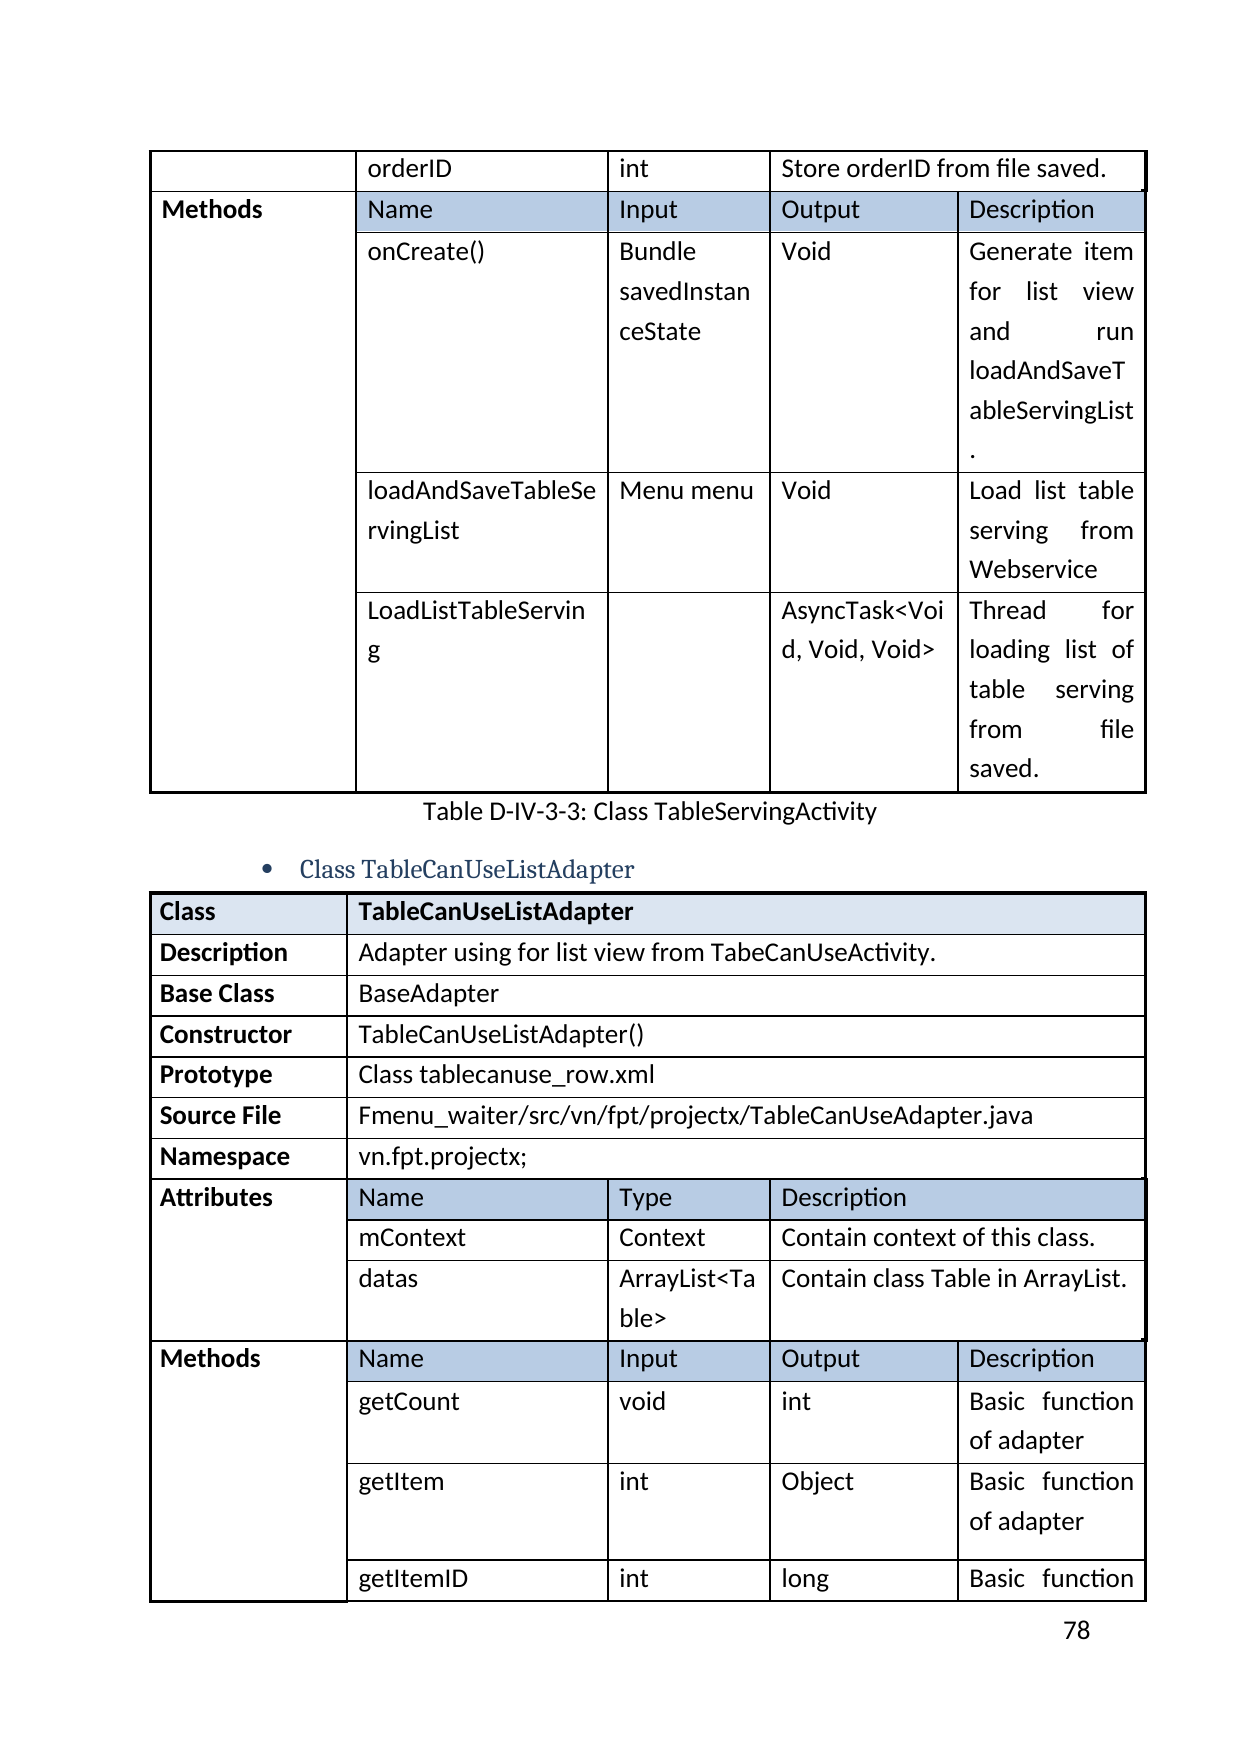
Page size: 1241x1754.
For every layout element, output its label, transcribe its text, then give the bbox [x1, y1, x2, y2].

table_cell int [771, 1382, 957, 1462]
table_cell [609, 593, 769, 791]
table_cell Prototype [152, 1058, 346, 1097]
table_cell Context [609, 1221, 769, 1259]
table_cell Namespace [152, 1139, 346, 1178]
table_cell Basic function of adapter [959, 1464, 1144, 1559]
table_cell int [609, 1561, 769, 1600]
table_cell void [609, 1382, 769, 1462]
table_cell Description [959, 192, 1144, 231]
table_cell Name [348, 1342, 607, 1381]
table_cell Fmenu_waiter/src/vn/fpt/projectx/TableCanUseAdapter.java [348, 1098, 1144, 1137]
table_cell Name [348, 1180, 607, 1219]
table_header TableCanUseListAdapter [348, 895, 1144, 934]
table_cell Constructor [152, 1017, 346, 1056]
table_cell Basic function of adapter [959, 1382, 1144, 1462]
table_cell getItem [348, 1464, 607, 1559]
table_cell Menu menu [609, 473, 769, 592]
table_cell onCreate() [357, 233, 607, 472]
table_cell Adapter using for list view from TabeCanUseActivity. [348, 935, 1144, 974]
table_cell LoadListTableServing [357, 593, 607, 791]
table_cell Thread for loading list of table serving from file saved. [959, 593, 1144, 791]
table_cell Void [771, 233, 957, 472]
table_cell Object [771, 1464, 957, 1559]
table_cell Description [959, 1342, 1144, 1381]
table_cell ArrayList<Table> [609, 1261, 769, 1340]
table_cell getCount [348, 1382, 607, 1462]
table_header Class [152, 895, 346, 934]
table_cell BaseAdapter [348, 976, 1144, 1015]
table_cell loadAndSaveTableServingList [357, 473, 607, 592]
table_cell Input [609, 192, 769, 231]
table_cell long [771, 1561, 957, 1600]
table_cell Class tablecanuse_row.xml [348, 1058, 1144, 1097]
table_cell int [609, 152, 769, 191]
table_cell Bundle savedInstanceState [609, 233, 769, 472]
table_cell Output [771, 192, 957, 231]
table_cell Source File [152, 1098, 346, 1137]
table_cell Store orderID from file saved. [771, 152, 1144, 191]
table_cell Void [771, 473, 957, 592]
table_cell Description [152, 935, 346, 974]
table_cell Methods [152, 192, 355, 791]
table_cell Description [771, 1180, 1144, 1219]
table_cell Generate item for list view and run loadAndSaveTableServingList. [959, 233, 1144, 472]
table_cell orderID [357, 152, 607, 191]
table_cell Load list table serving from Webservice [959, 473, 1144, 592]
table_cell TableCanUseListAdapter() [348, 1017, 1144, 1056]
table_cell Contain class Table in ArrayList. [771, 1261, 1144, 1340]
table_cell Name [357, 192, 607, 231]
table_cell Methods [152, 1342, 346, 1600]
table_cell Contain context of this class. [771, 1221, 1144, 1259]
table_cell mContext [348, 1221, 607, 1259]
table_cell Input [609, 1342, 769, 1381]
table_cell datas [348, 1261, 607, 1340]
table_cell int [609, 1464, 769, 1559]
table_cell Type [609, 1180, 769, 1219]
text Table D-IV-3-3: Class TableServingActivity [150, 794, 1090, 827]
table_cell getItemID [348, 1561, 607, 1600]
table_cell AsyncTask<Void, Void, Void> [771, 593, 957, 791]
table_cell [959, 1561, 1144, 1600]
table_cell Attributes [152, 1180, 346, 1340]
table_cell Output [771, 1342, 957, 1381]
subtitle Class TableCanUseListAdapter [262, 854, 1090, 885]
table_cell Base Class [152, 976, 346, 1015]
table_cell vn.fpt.projectx; [348, 1139, 1144, 1178]
